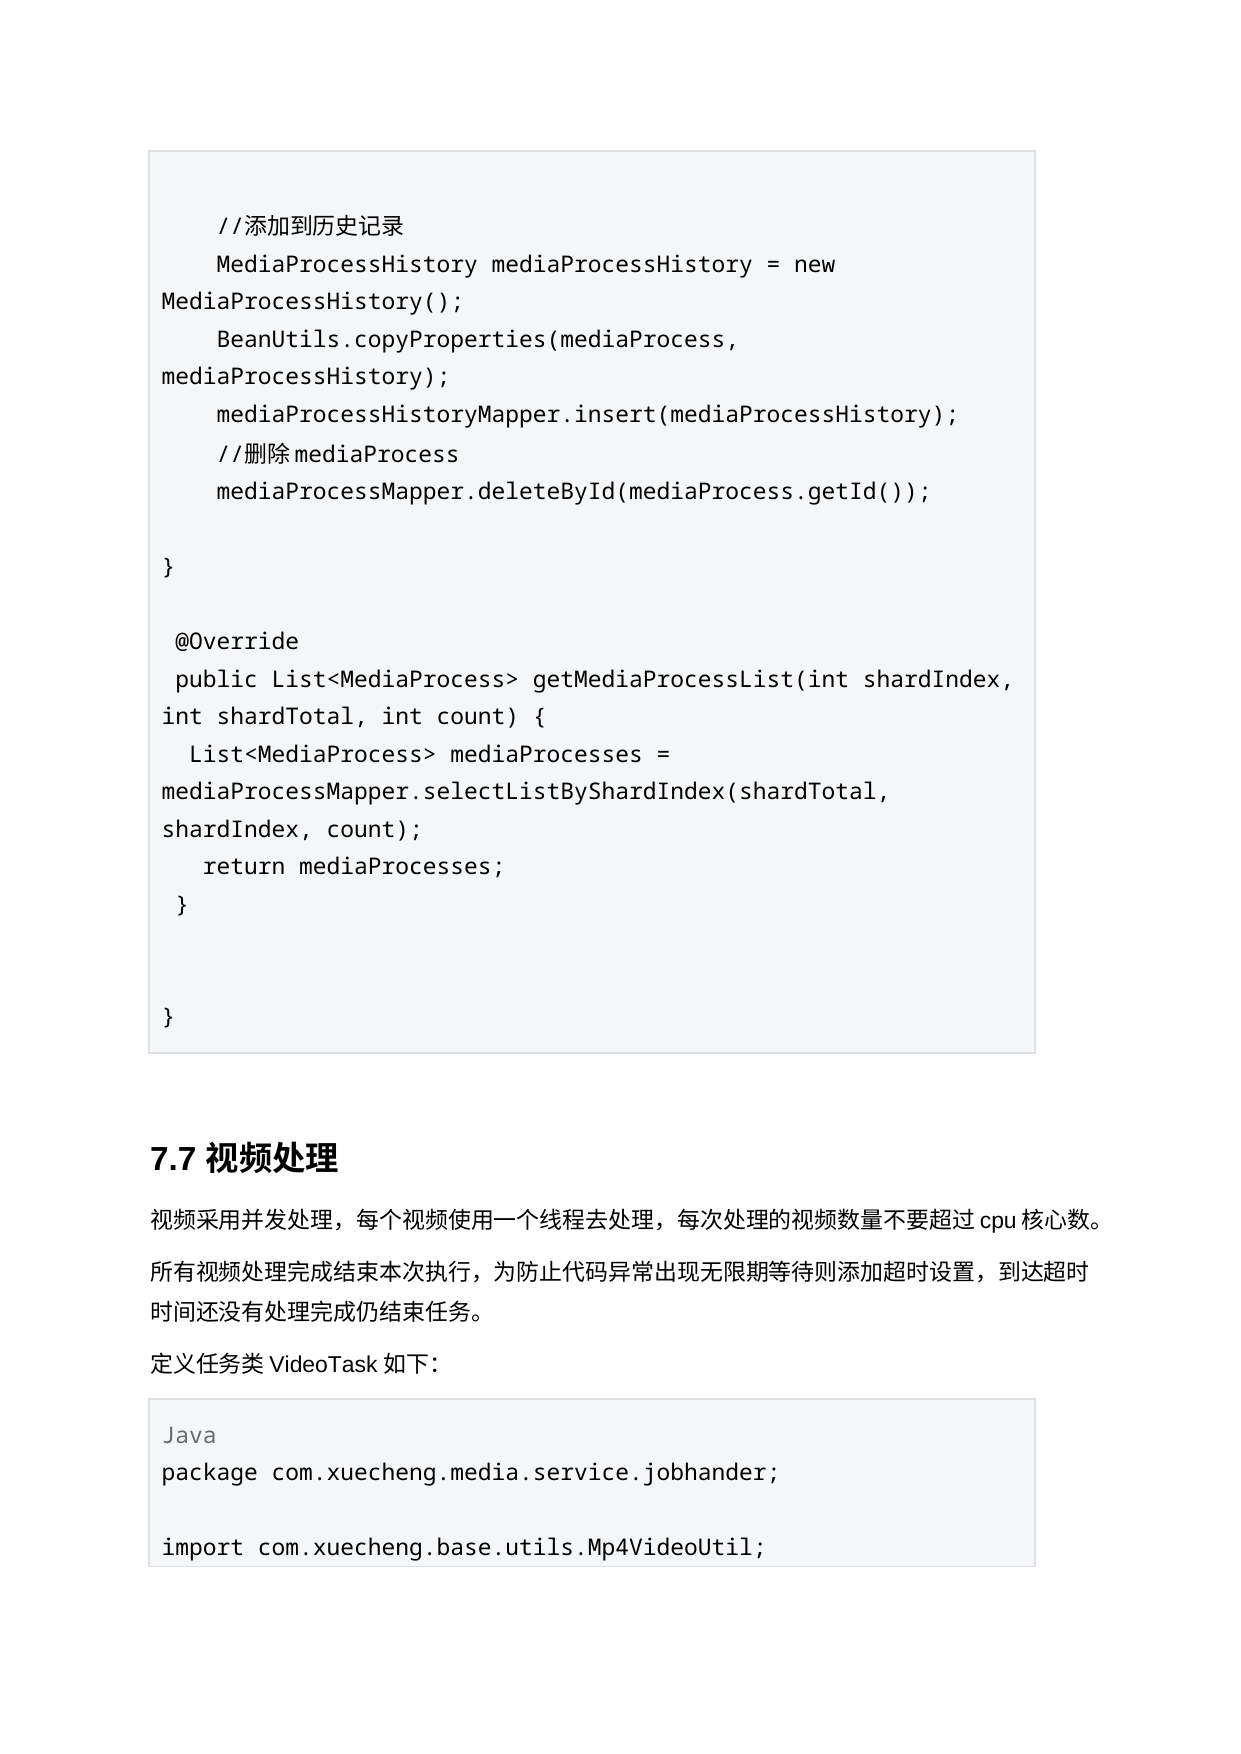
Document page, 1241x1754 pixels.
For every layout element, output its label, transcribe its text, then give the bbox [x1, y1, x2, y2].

text 视频采用并发处理，每个视频使用一个线程去处理，每次处理的视频数量不要超过cpu核心数。 [150, 1202, 1090, 1235]
text 7.7 视频处理 [150, 1131, 1090, 1179]
text 所有视频处理完成结束本次执行，为防止代码异常出现无限期等待则添加超时设置，到达超时时间还没有处理完成仍结束任务。 [150, 1254, 1090, 1327]
text 定义任务类VideoTask 如下： [150, 1346, 1090, 1379]
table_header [150, 152, 1034, 1052]
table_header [150, 1400, 1034, 1566]
